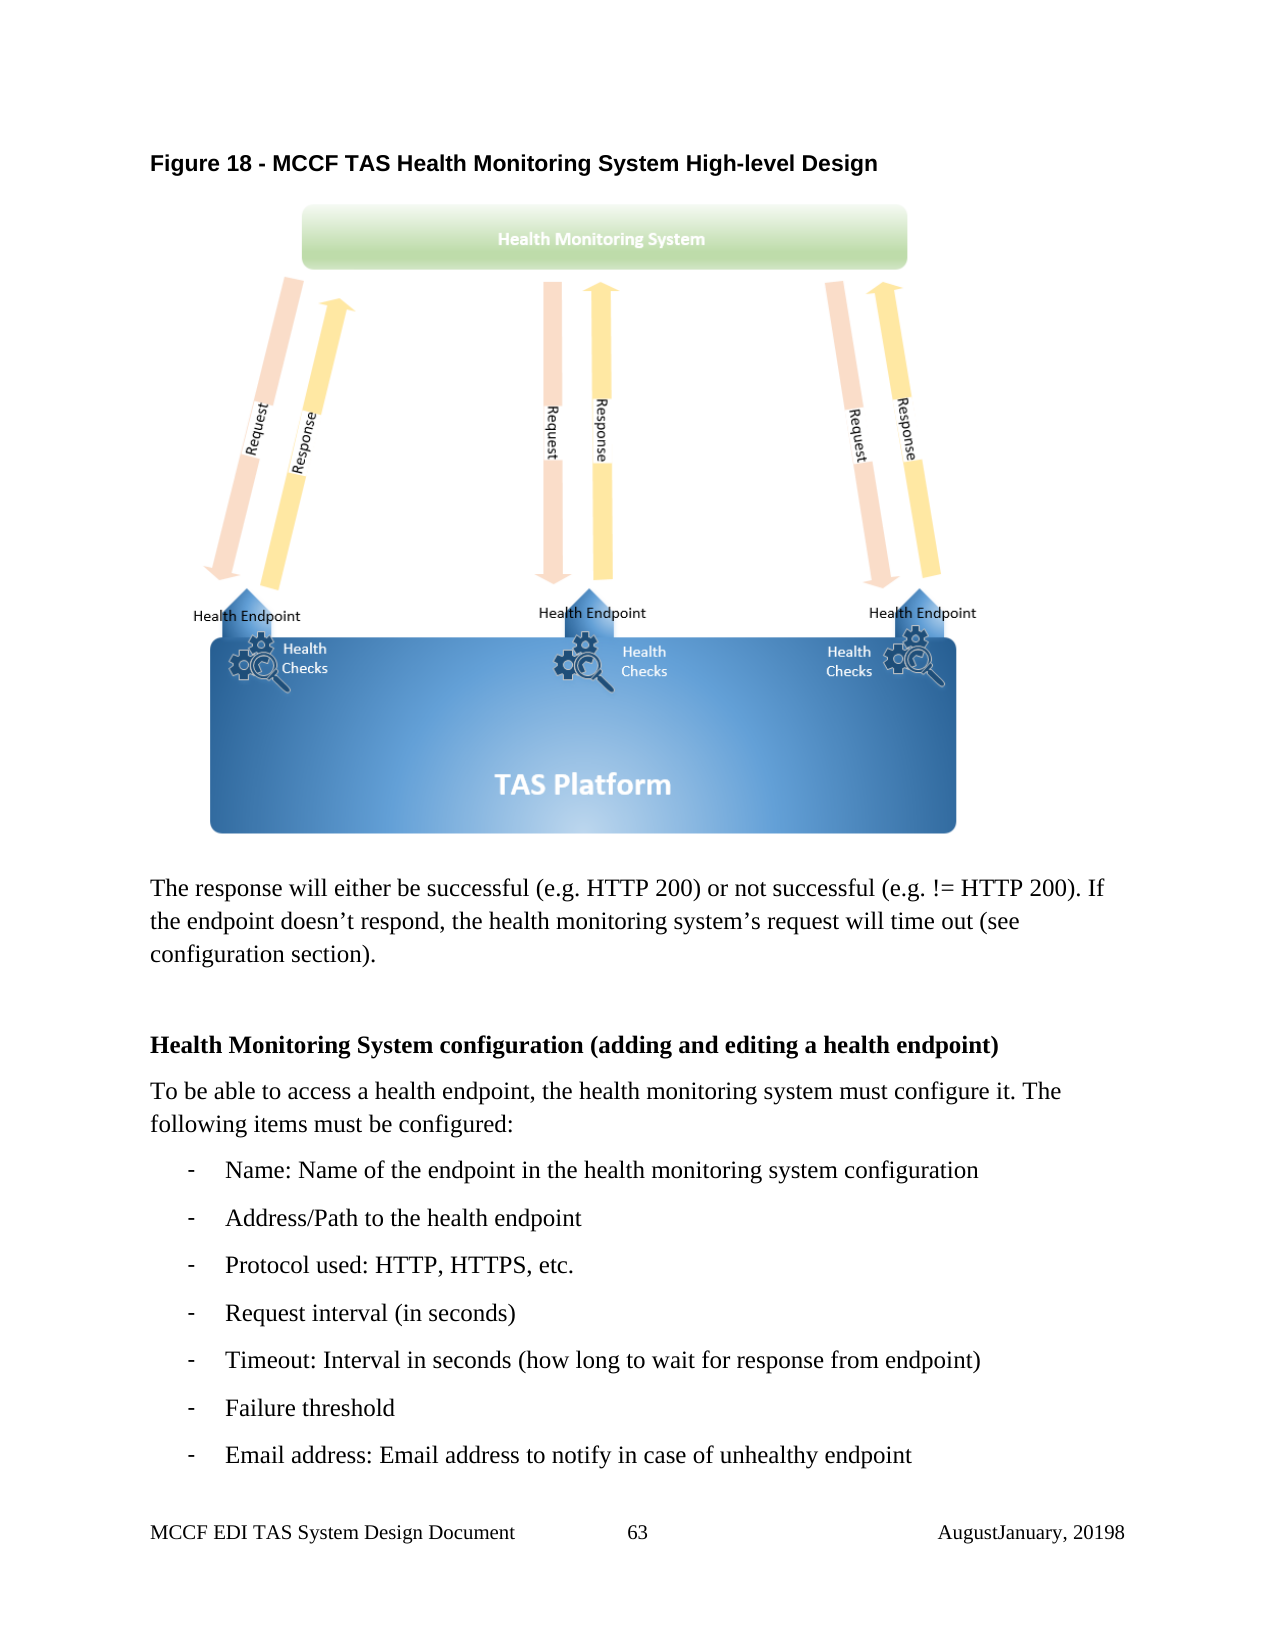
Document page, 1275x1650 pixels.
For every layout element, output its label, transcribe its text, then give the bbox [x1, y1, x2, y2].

list Address/Path to the health endpoint [187, 1202, 1125, 1232]
text To be able to access a health endpoint, the health monitoring system must configure it. The following items must be configured: [150, 1076, 1125, 1138]
picture [150, 192, 993, 857]
list Name: Name of the endpoint in the health monitoring system configuration [187, 1154, 1125, 1185]
text Health Monitoring System configuration (adding and editing a health endpoint) [150, 1030, 1125, 1059]
list Protocol used: HTTP, HTTPS, etc. [187, 1249, 1125, 1280]
list Failure threshold [187, 1392, 1125, 1422]
list Request interval (in seconds) [187, 1297, 1125, 1327]
list Email address: Email address to notify in case of unhealthy endpoint [187, 1439, 1125, 1470]
text The response will either be successful (e.g. HTTP 200) or not successful (e.g. != HTTP 200). If the endpoint doesn’t respond, the health monitoring system’s request will time out (see configuration section). [150, 873, 1125, 968]
list Timeout: Interval in seconds (how long to wait for response from endpoint) [187, 1344, 1125, 1375]
